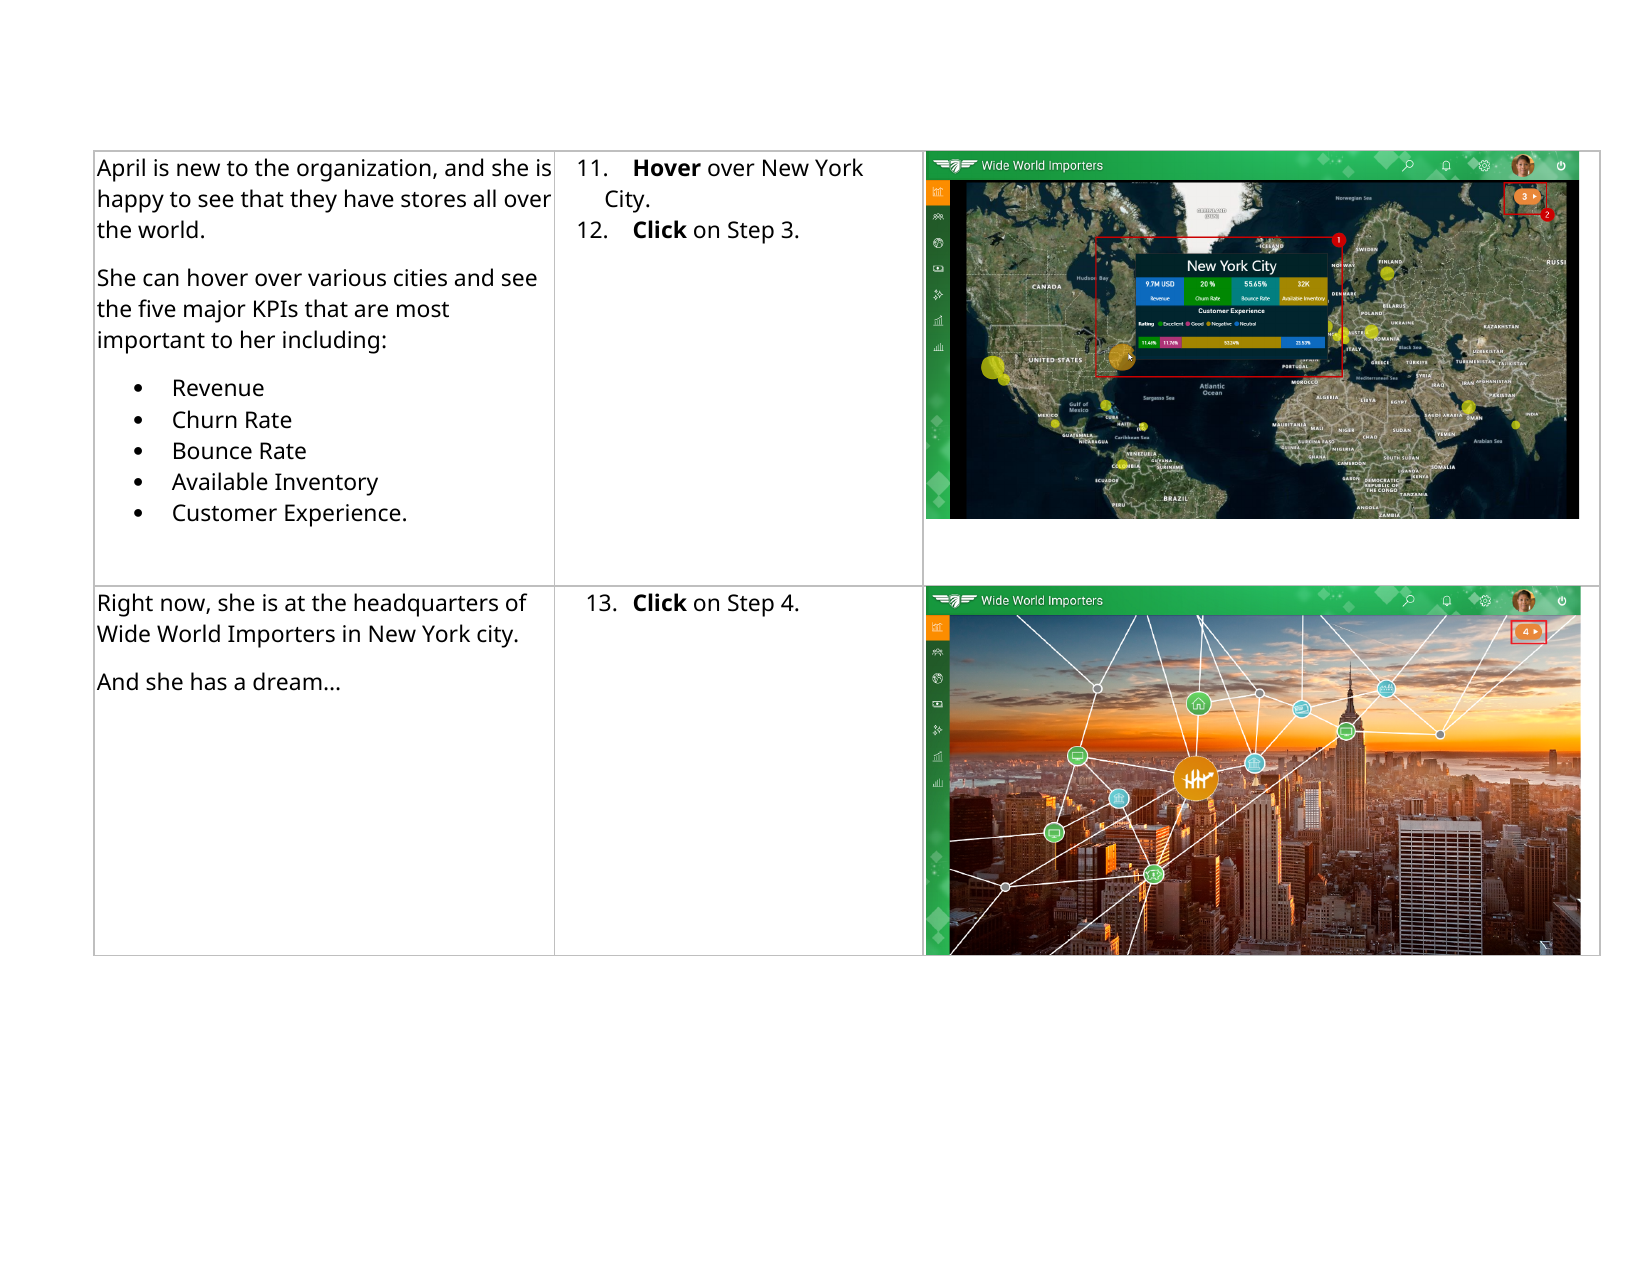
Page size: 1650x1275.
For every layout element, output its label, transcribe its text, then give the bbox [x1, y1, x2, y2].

table_cell Right now, she is at the headquarters of Wide World Importers in New York city. And she has a dream… [95, 587, 554, 955]
table_cell [1581, 587, 1599, 955]
table_cell Hover over New York City. Click on Step 3. [555, 152, 922, 585]
picture [926, 151, 1580, 519]
table_cell Click on Step 4. [555, 587, 922, 955]
picture [926, 586, 1581, 955]
table_cell [924, 152, 1599, 585]
table_cell April is new to the organization, and she is happy to see that they have stores all over the world. She can hover over various cities and see the five major KPIs that are most important to her including: Revenue Churn Rate Bounce Rate Available Inventory Customer Experience. [95, 152, 554, 585]
